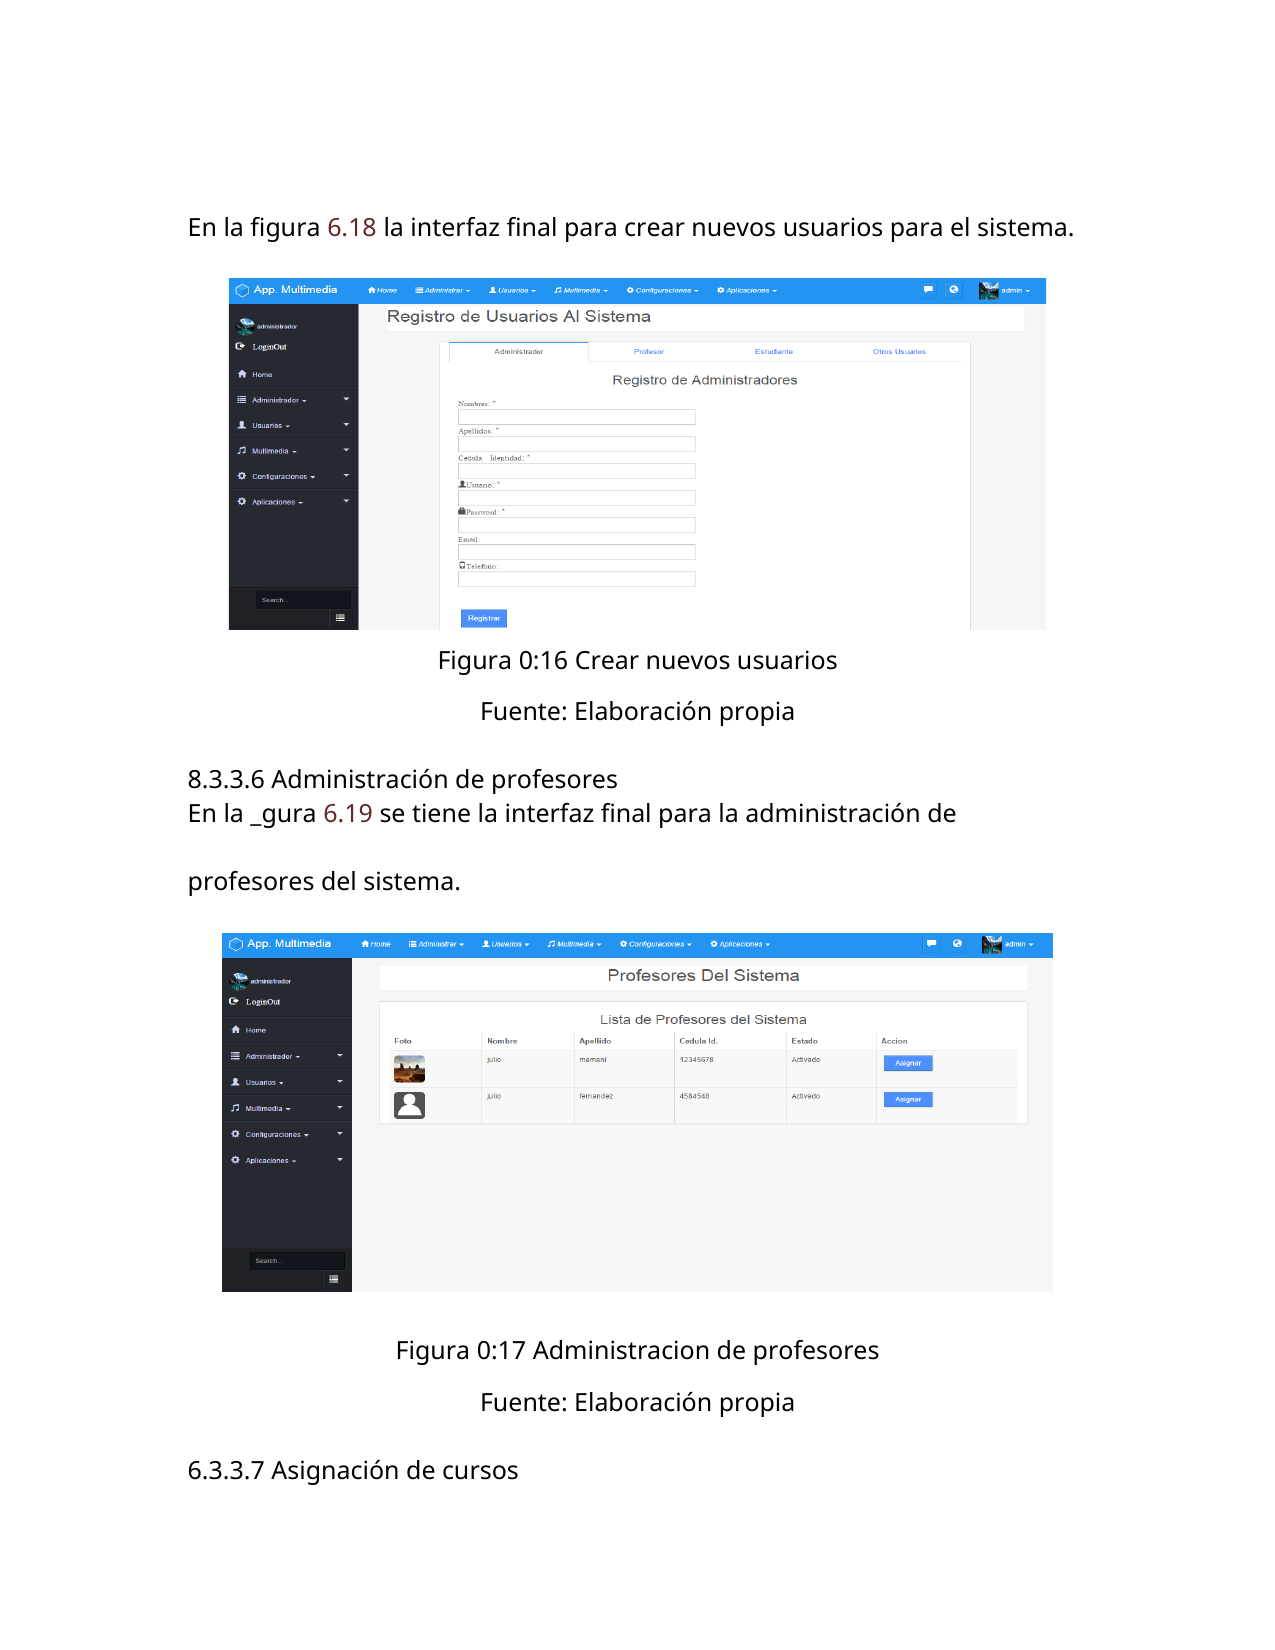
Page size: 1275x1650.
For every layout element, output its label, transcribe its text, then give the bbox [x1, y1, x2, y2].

text Fuente: Elaboración propia [187, 1384, 1087, 1418]
text Fuente: Elaboración propia [187, 694, 1087, 728]
text En la _gura 6.19 se tiene la interfaz final para la administración de profesores del sistema. [187, 796, 1087, 898]
text 6.3.3.7 Asignación de cursos [187, 1452, 1087, 1486]
text 8.3.3.6 Administración de profesores [187, 762, 1087, 796]
text En la figura 6.18 la interfaz final para crear nuevos usuarios para el sistema. [187, 210, 1087, 244]
